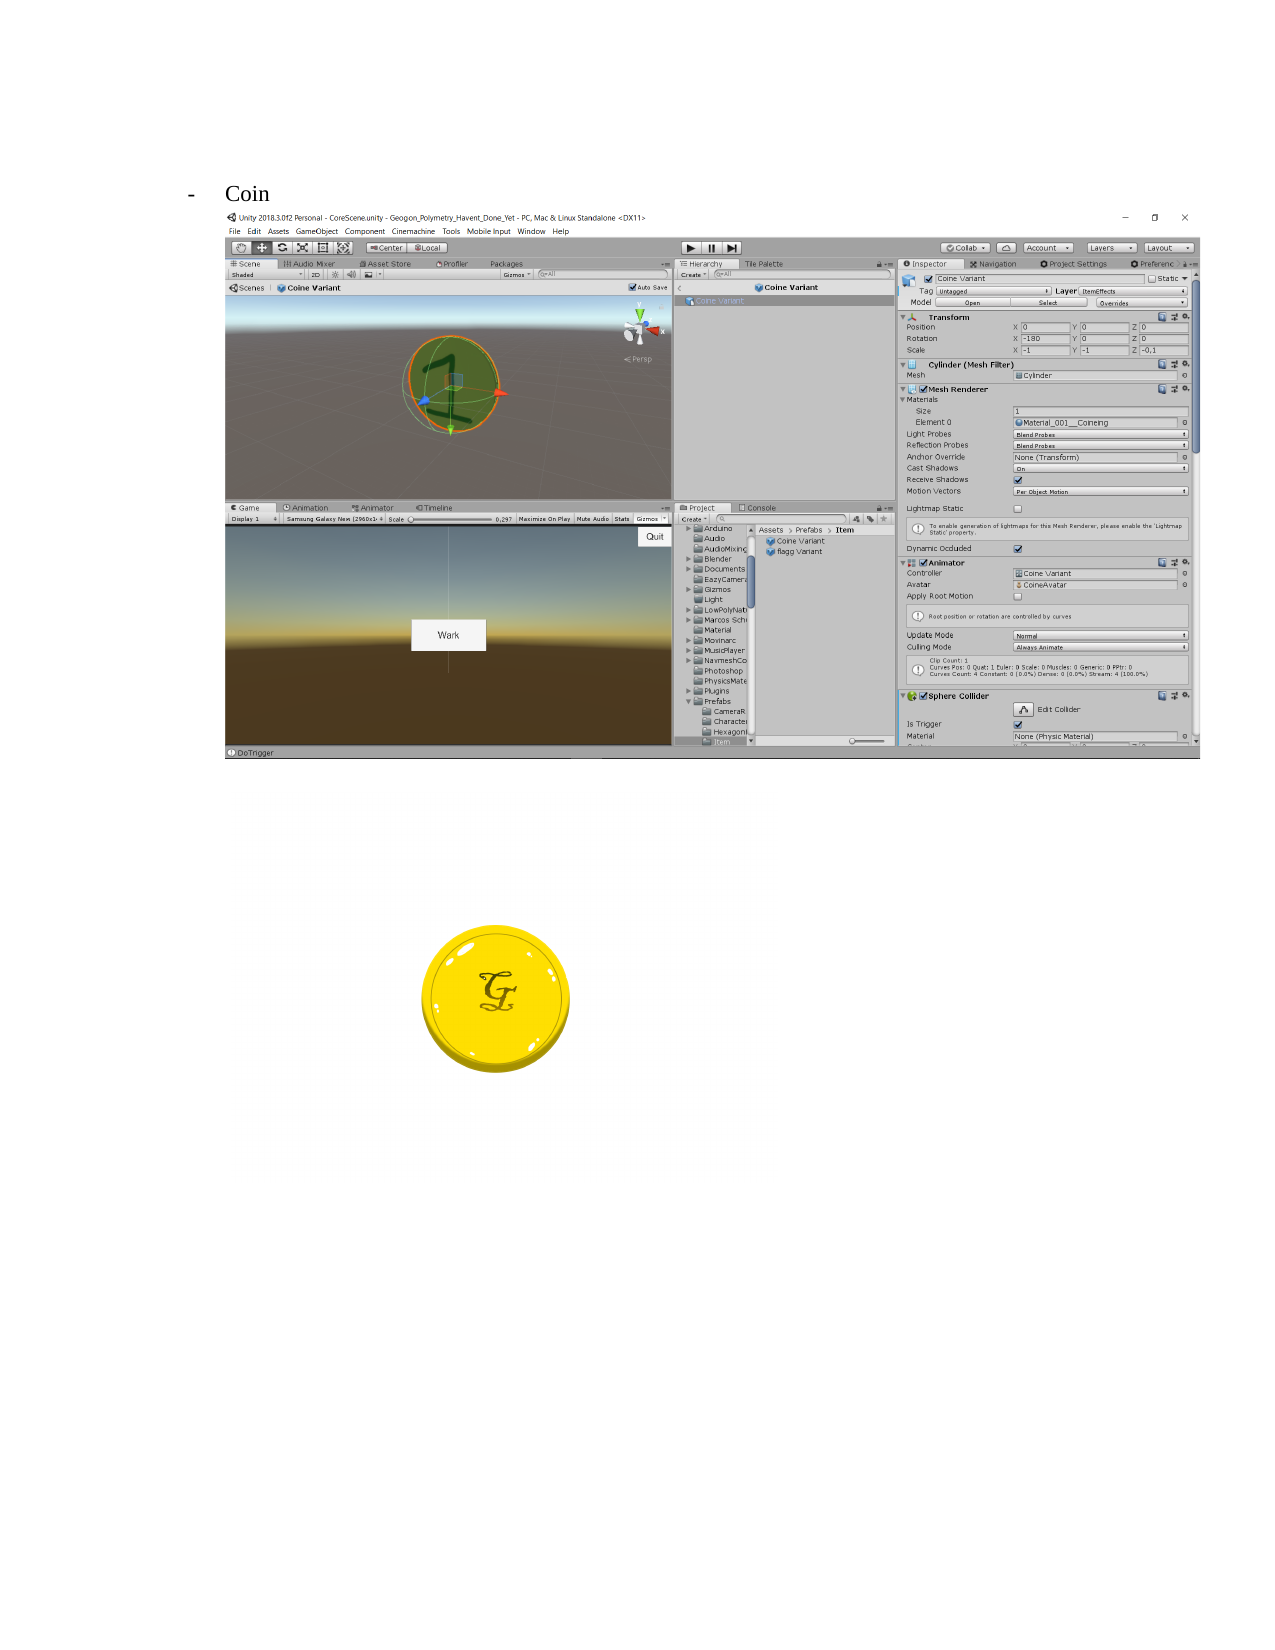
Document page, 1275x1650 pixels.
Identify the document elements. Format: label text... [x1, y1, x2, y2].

picture [230, 792, 779, 1183]
list Coin [187, 180, 1125, 207]
picture [225, 210, 1200, 759]
